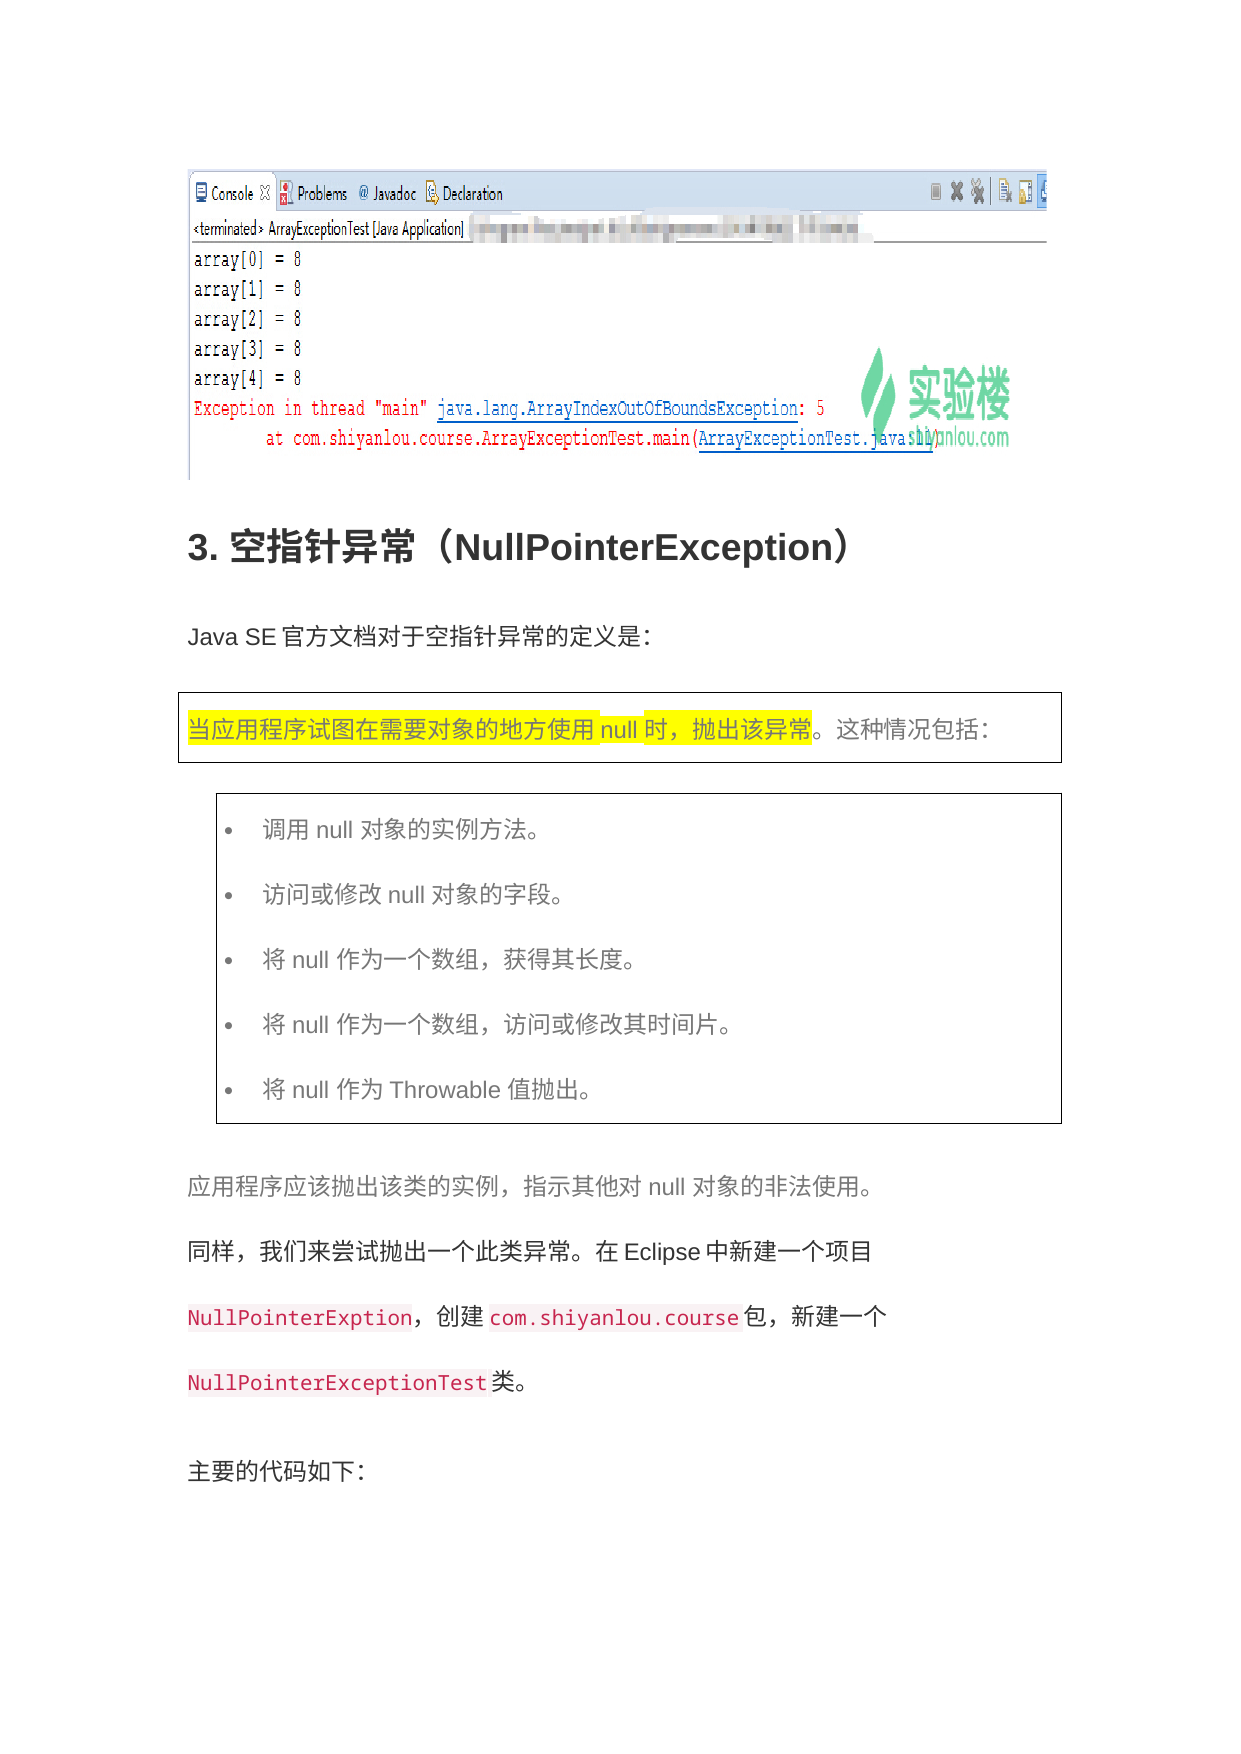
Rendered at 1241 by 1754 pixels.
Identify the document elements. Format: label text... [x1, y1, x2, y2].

picture [187, 169, 1047, 480]
list 将 null 作为 Throwable 值抛出。 [217, 1052, 1061, 1123]
text Java SE官方文档对于空指针异常的定义是： [187, 602, 1053, 667]
list 访问或修改 null 对象的字段。 [217, 857, 1061, 922]
subtitle 3. 空指针异常（NullPointerException） [187, 512, 1053, 577]
text 主要的代码如下： [187, 1438, 1053, 1503]
text 同样，我们来尝试抛出一个此类异常。在Eclipse中新建一个项目NullPointerExption，创建com.shiyanlou.course包，新建一个NullPointerExceptionTest类。 [187, 1218, 1053, 1413]
list 调用 null 对象的实例方法。 [217, 794, 1061, 857]
text 当应用程序试图在需要对象的地方使用 null 时，抛出该异常。这种情况包括： [179, 693, 1061, 762]
text 应用程序应该抛出该类的实例，指示其他对 null 对象的非法使用。 [187, 1153, 1053, 1218]
list 将 null 作为一个数组，访问或修改其时间片。 [217, 987, 1061, 1052]
list 将 null 作为一个数组，获得其长度。 [217, 922, 1061, 987]
